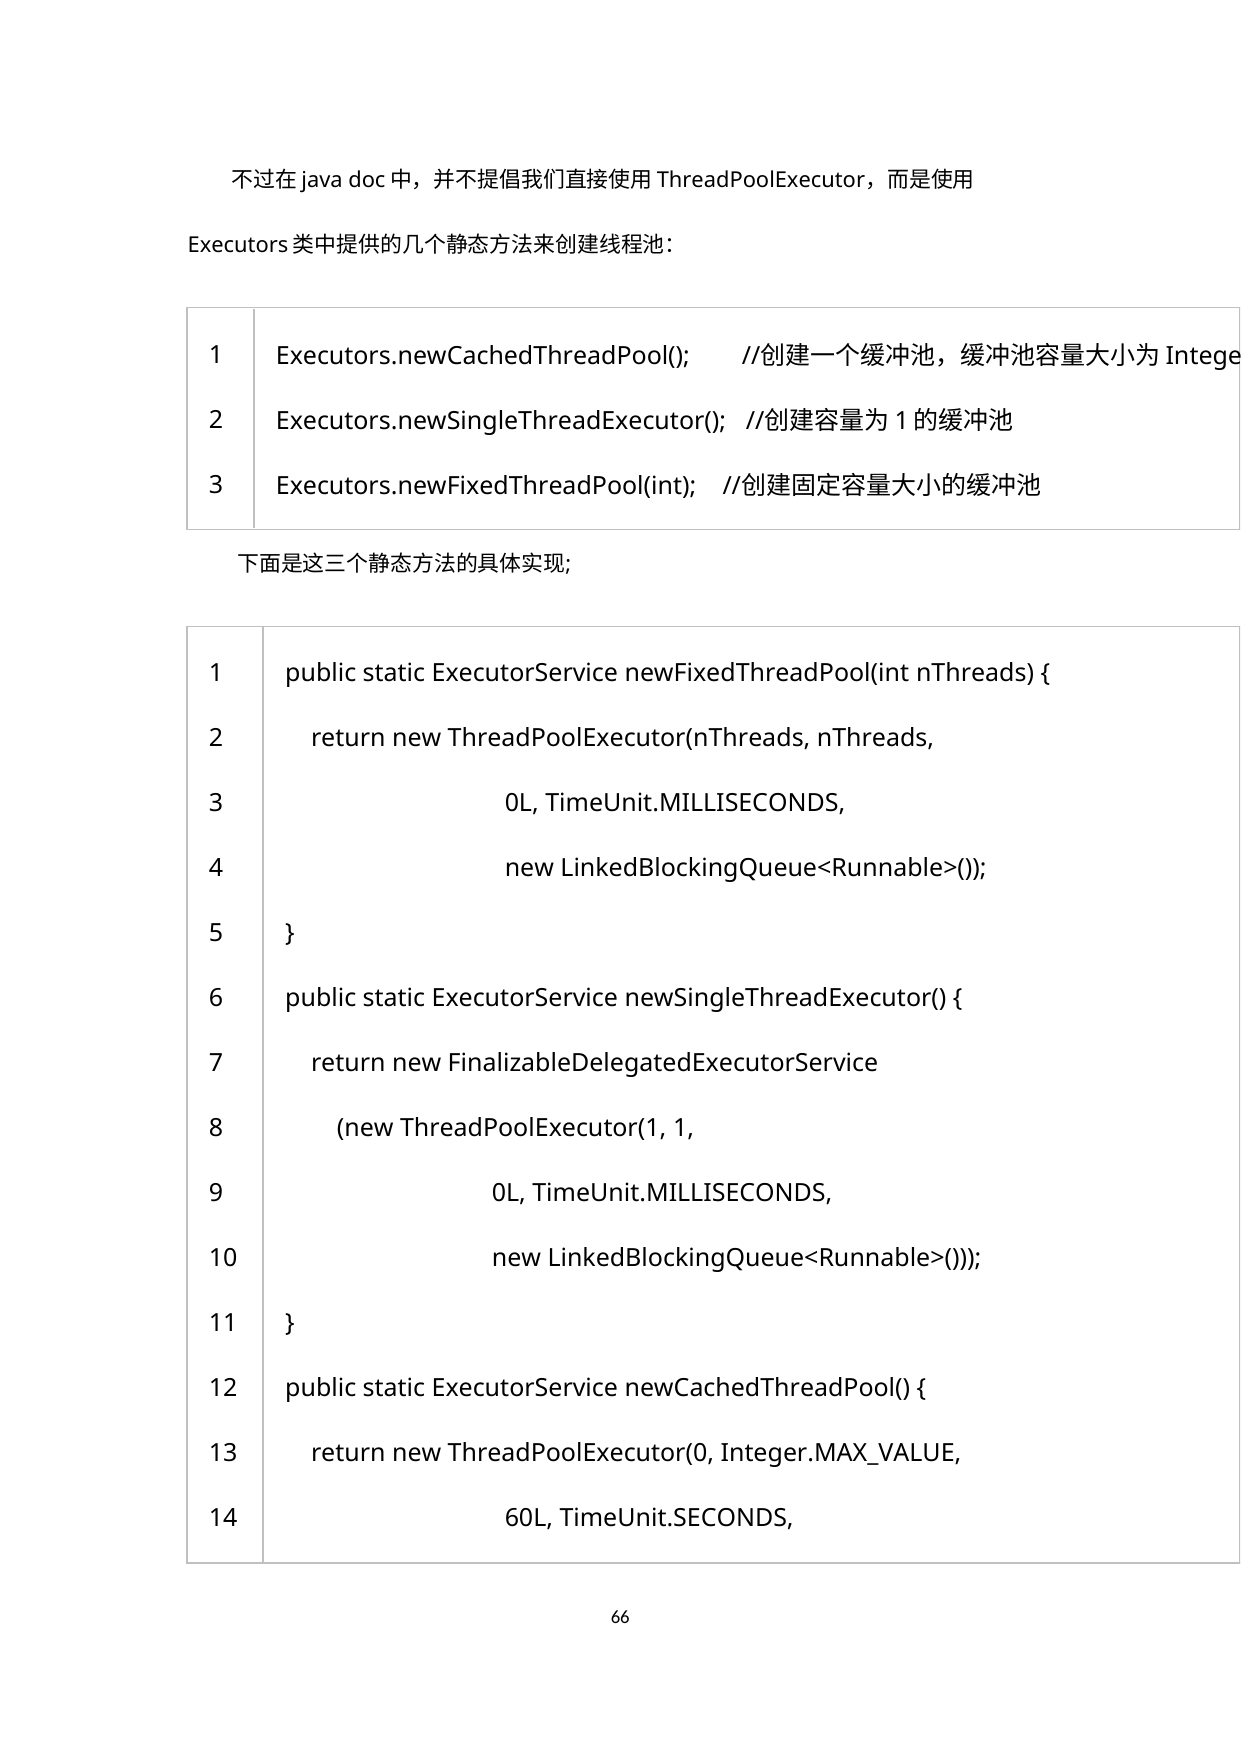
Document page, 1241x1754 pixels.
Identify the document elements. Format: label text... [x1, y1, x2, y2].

text 不过在java doc中，并不提倡我们直接使用ThreadPoolExecutor，而是使用Executors类中提供的几个静态方法来创建线程池： [187, 162, 1053, 259]
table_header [264, 627, 1239, 1562]
text 下面是这三个静态方法的具体实现; [187, 546, 1053, 578]
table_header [188, 627, 262, 1562]
table_header Executors.newCachedThreadPool(); //创建一个缓冲池，缓冲池容量大小为Integer.MAX_VALUE Executors.newSingleThreadExecutor(); //创建容量为1的缓冲池 Executors.newFixedThreadPool(int); //创建固定容量大小的缓冲池 [255, 308, 1239, 528]
table_header 1 2 3 [188, 308, 254, 528]
